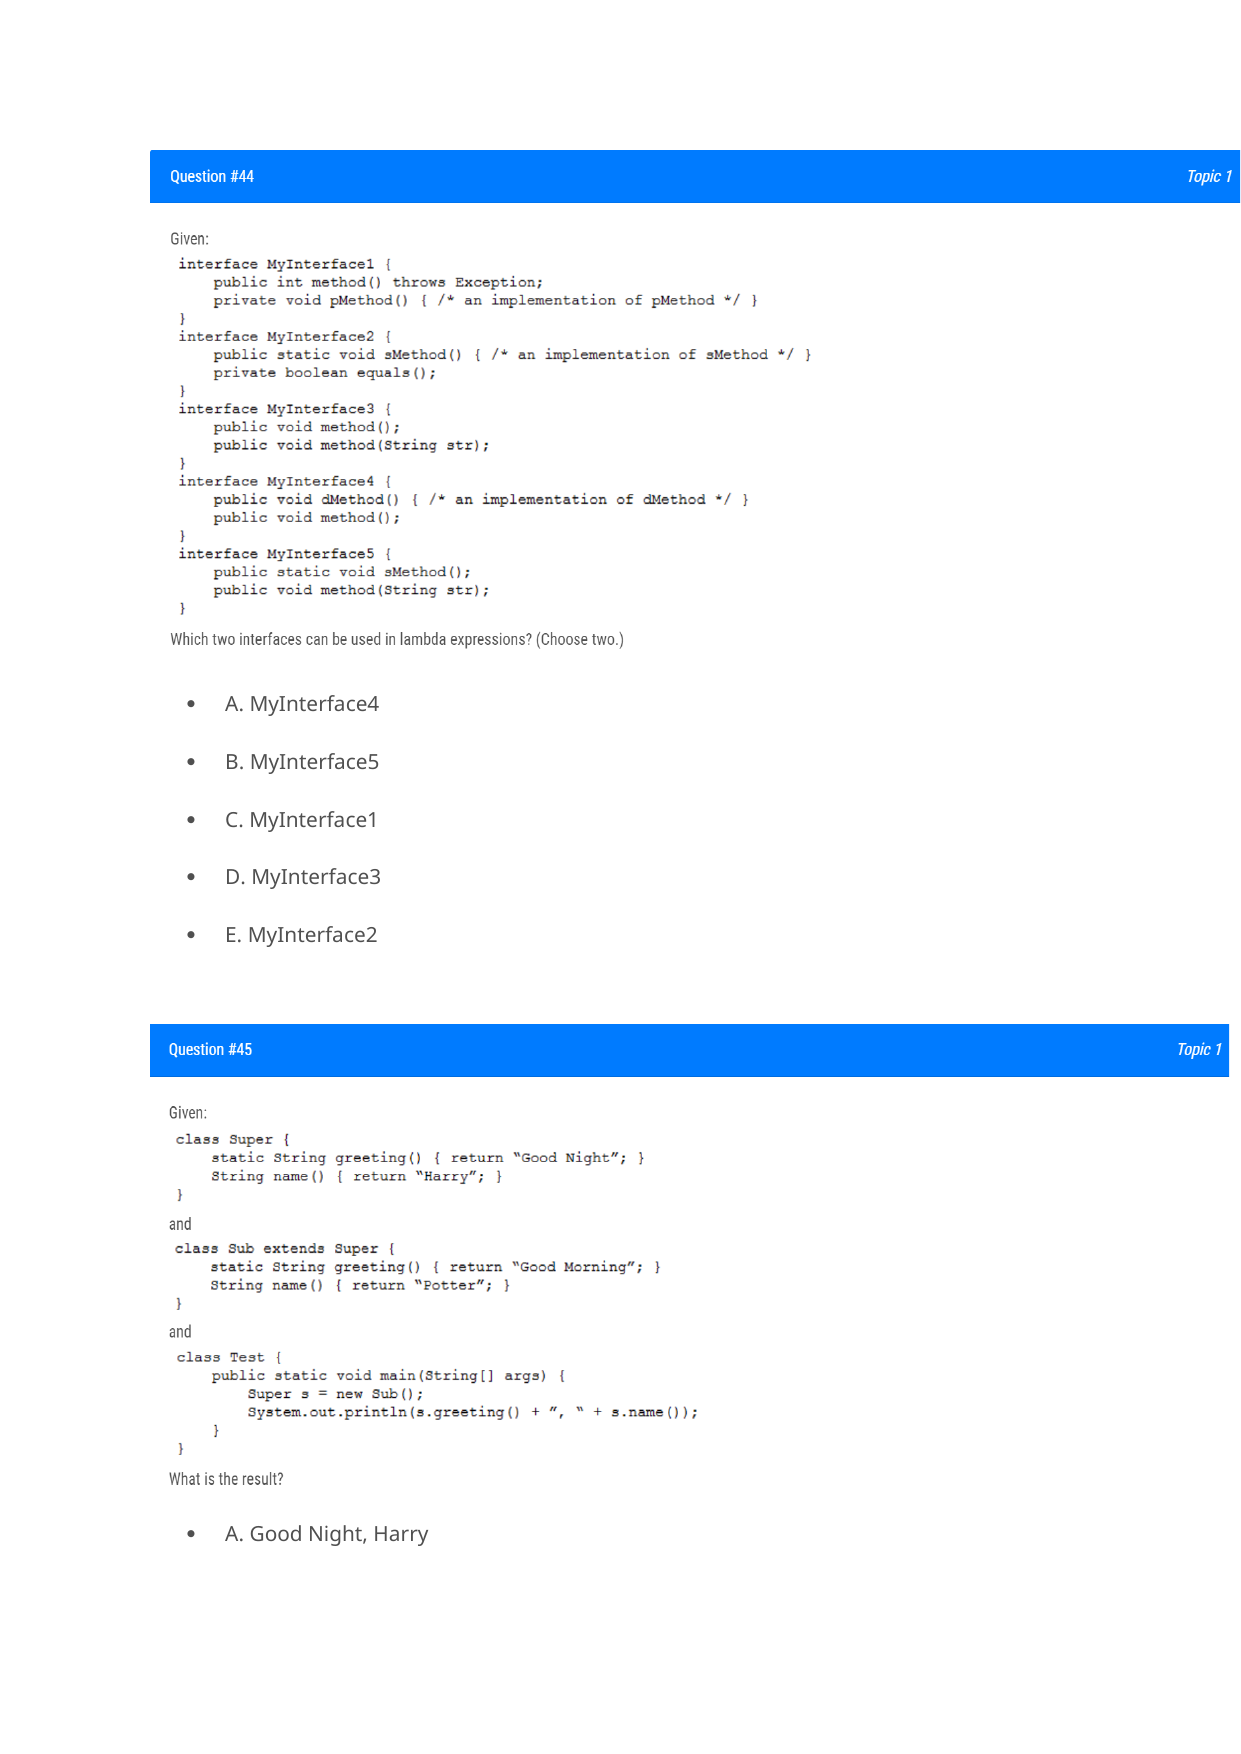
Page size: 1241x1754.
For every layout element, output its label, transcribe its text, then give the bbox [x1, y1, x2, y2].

list A. MyInterface4 [187, 689, 1090, 718]
list C. MyInterface1 [187, 805, 1090, 833]
list B. MyInterface5 [187, 747, 1090, 776]
list D. MyInterface3 [187, 862, 1090, 891]
list A. Good Night, Harry [187, 1519, 1090, 1548]
list E. MyInterface2 [187, 920, 1090, 948]
picture [150, 1024, 1230, 1488]
picture [150, 150, 1241, 661]
